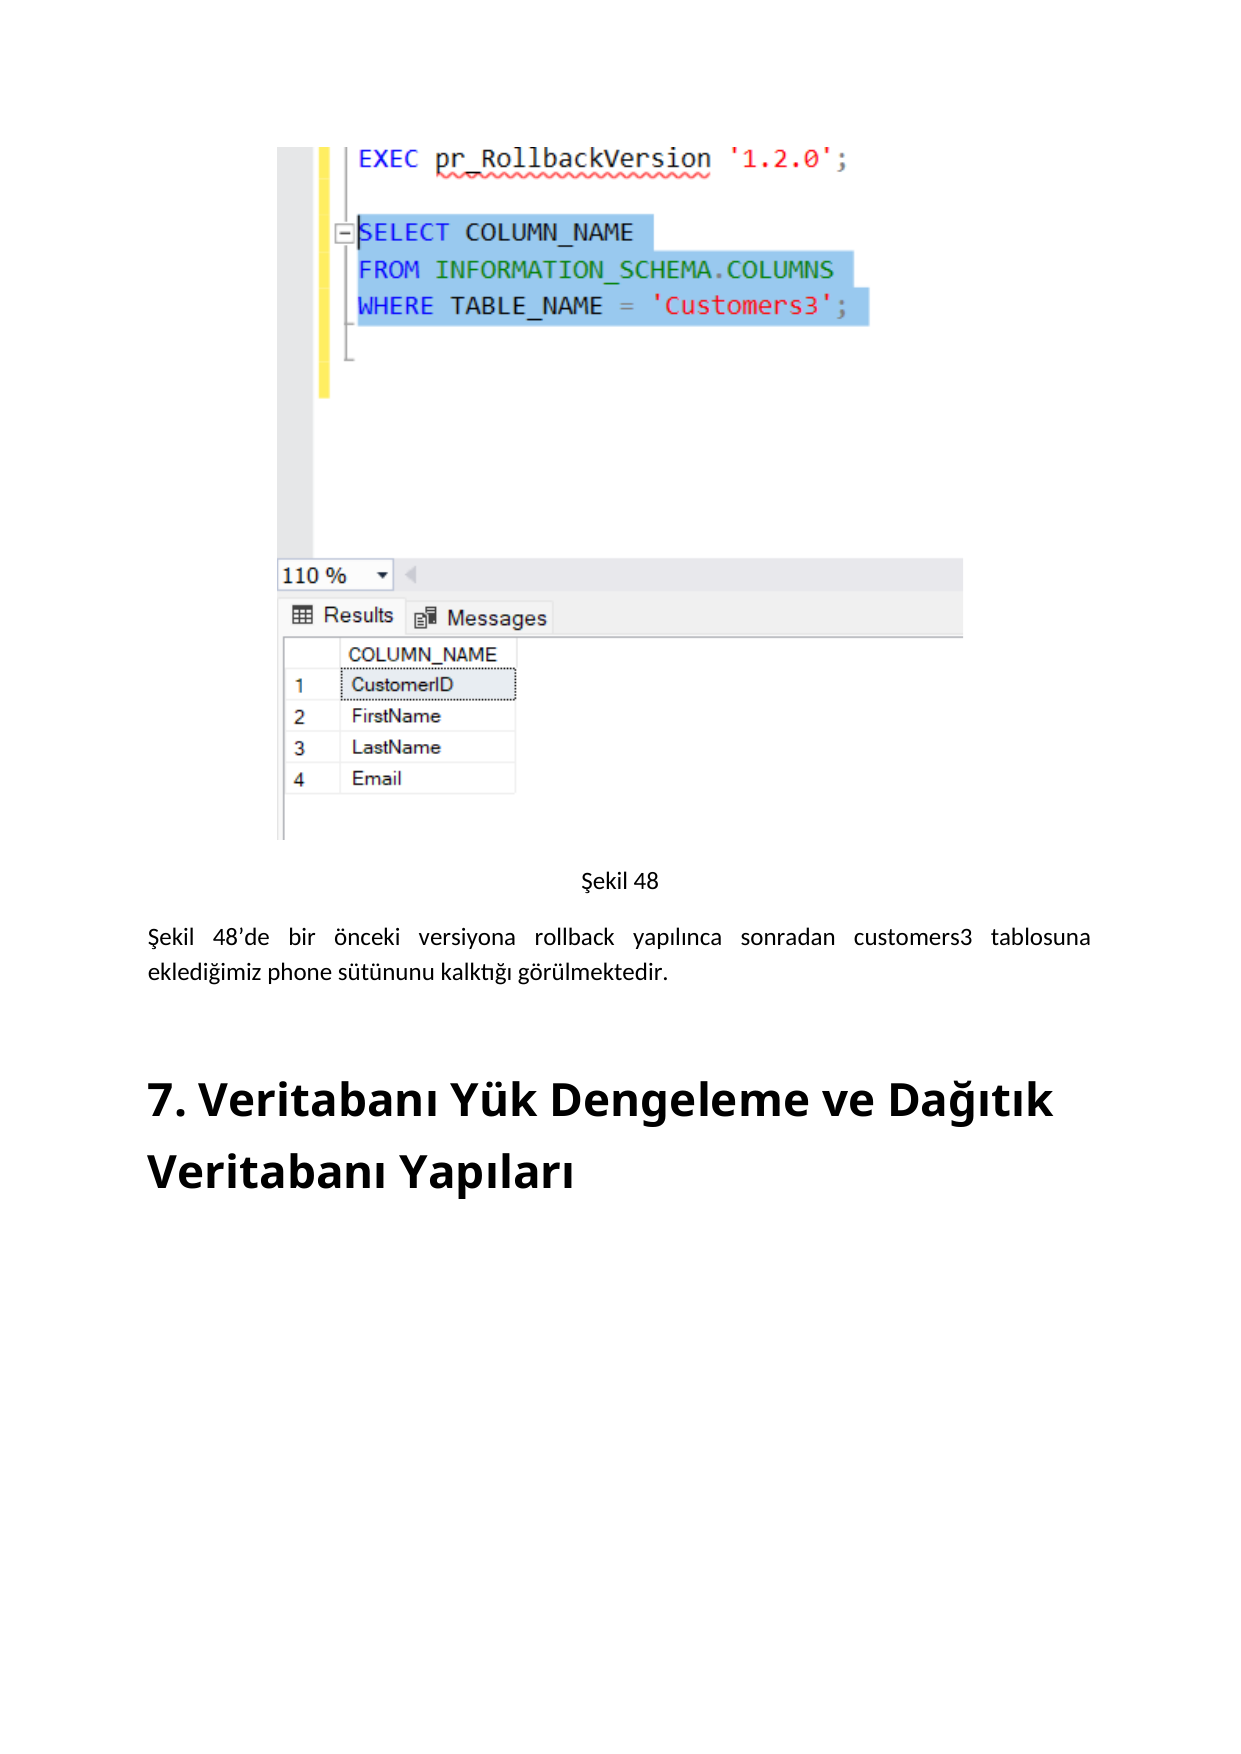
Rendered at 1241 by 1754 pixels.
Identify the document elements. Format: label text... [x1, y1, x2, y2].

text Şekil 48 [148, 865, 1093, 895]
picture [277, 147, 964, 840]
text Şekil 48’de bir önceki versiyona rollback yapılınca sonradan customers3 tablosuna eklediğimiz phone sütünunu kalktığı görülmektedir. [148, 921, 1093, 986]
text 7. Veritabanı Yük Dengeleme ve Dağıtık Veritabanı Yapıları [148, 1067, 1093, 1201]
